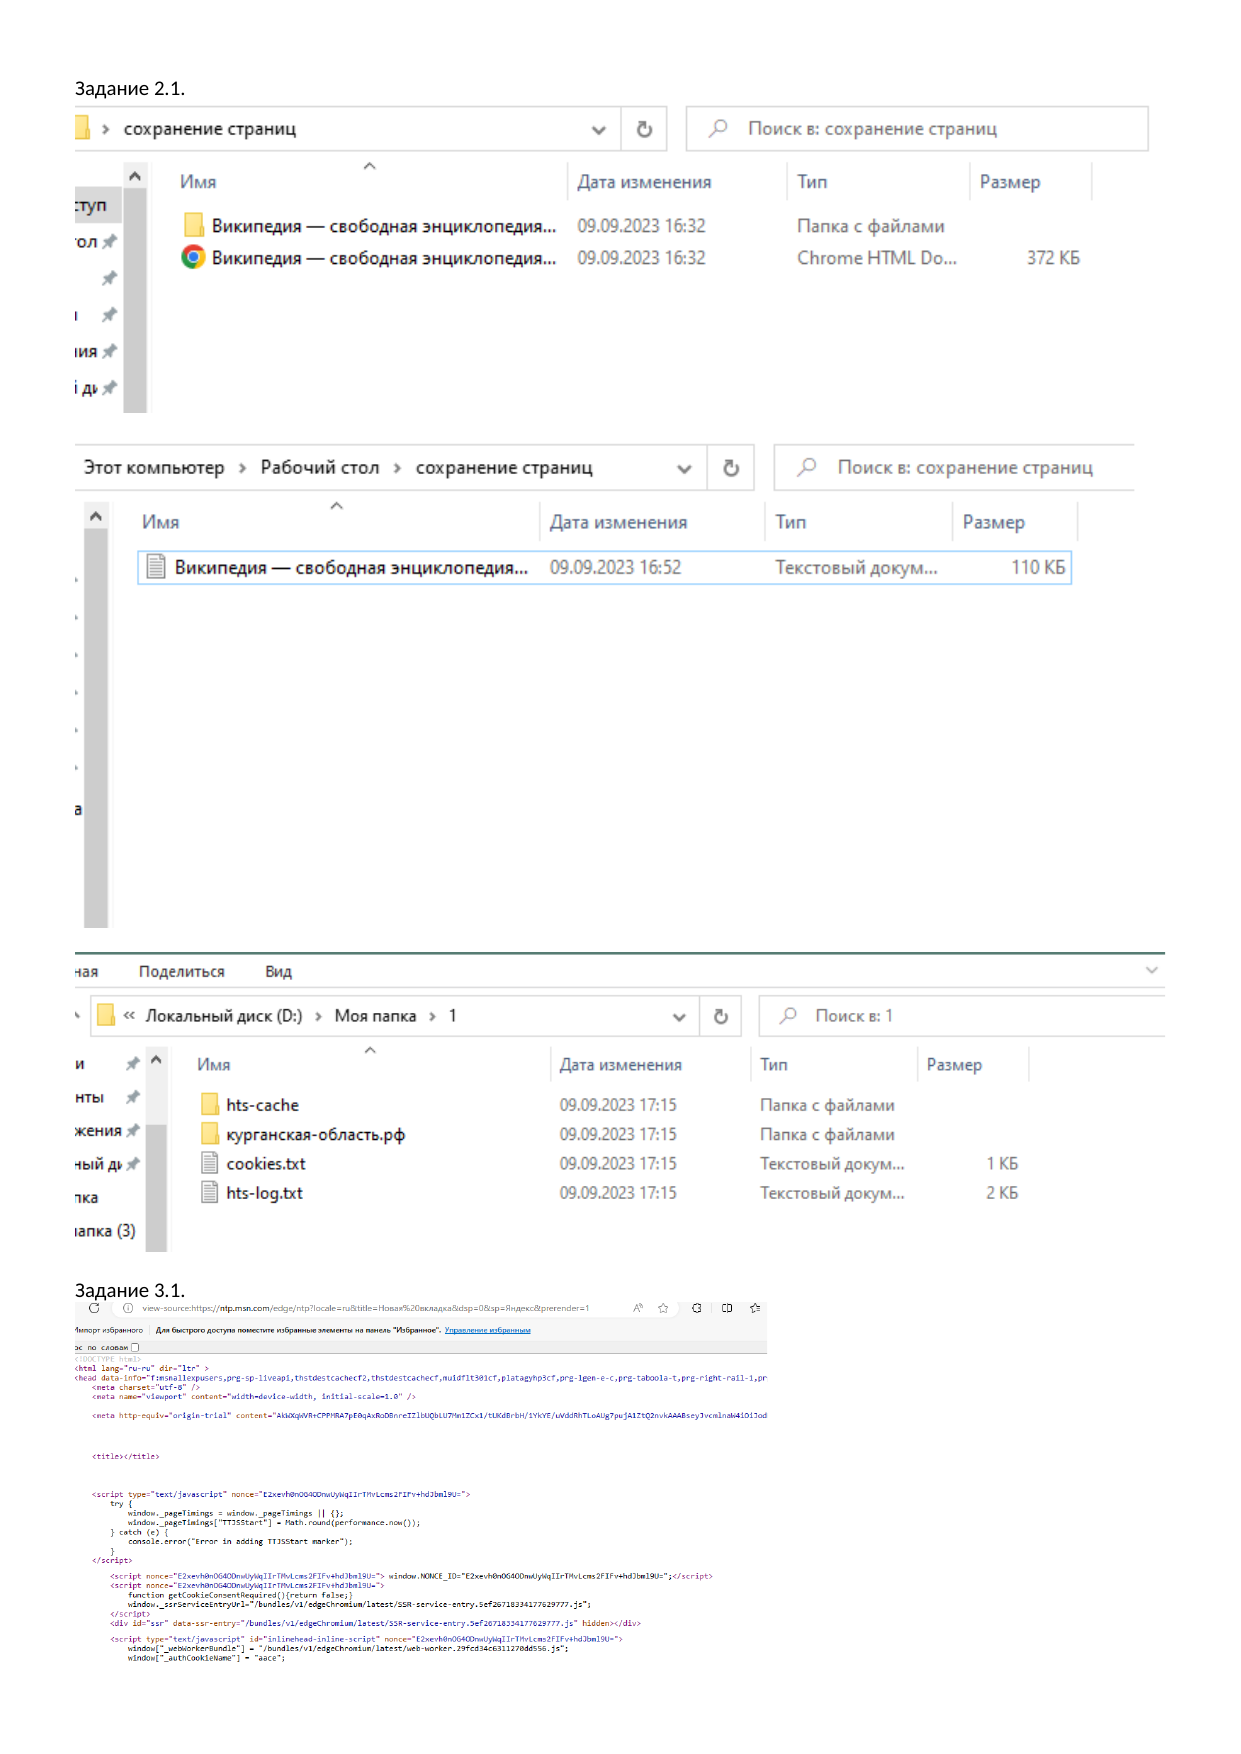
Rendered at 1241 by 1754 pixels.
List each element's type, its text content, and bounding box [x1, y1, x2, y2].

text Задание 2.1. [75, 75, 1165, 100]
picture [75, 952, 1166, 1252]
picture [75, 1302, 768, 1662]
text Задание 3.1. [75, 1277, 1165, 1302]
picture [75, 438, 1135, 928]
picture [75, 100, 1166, 413]
